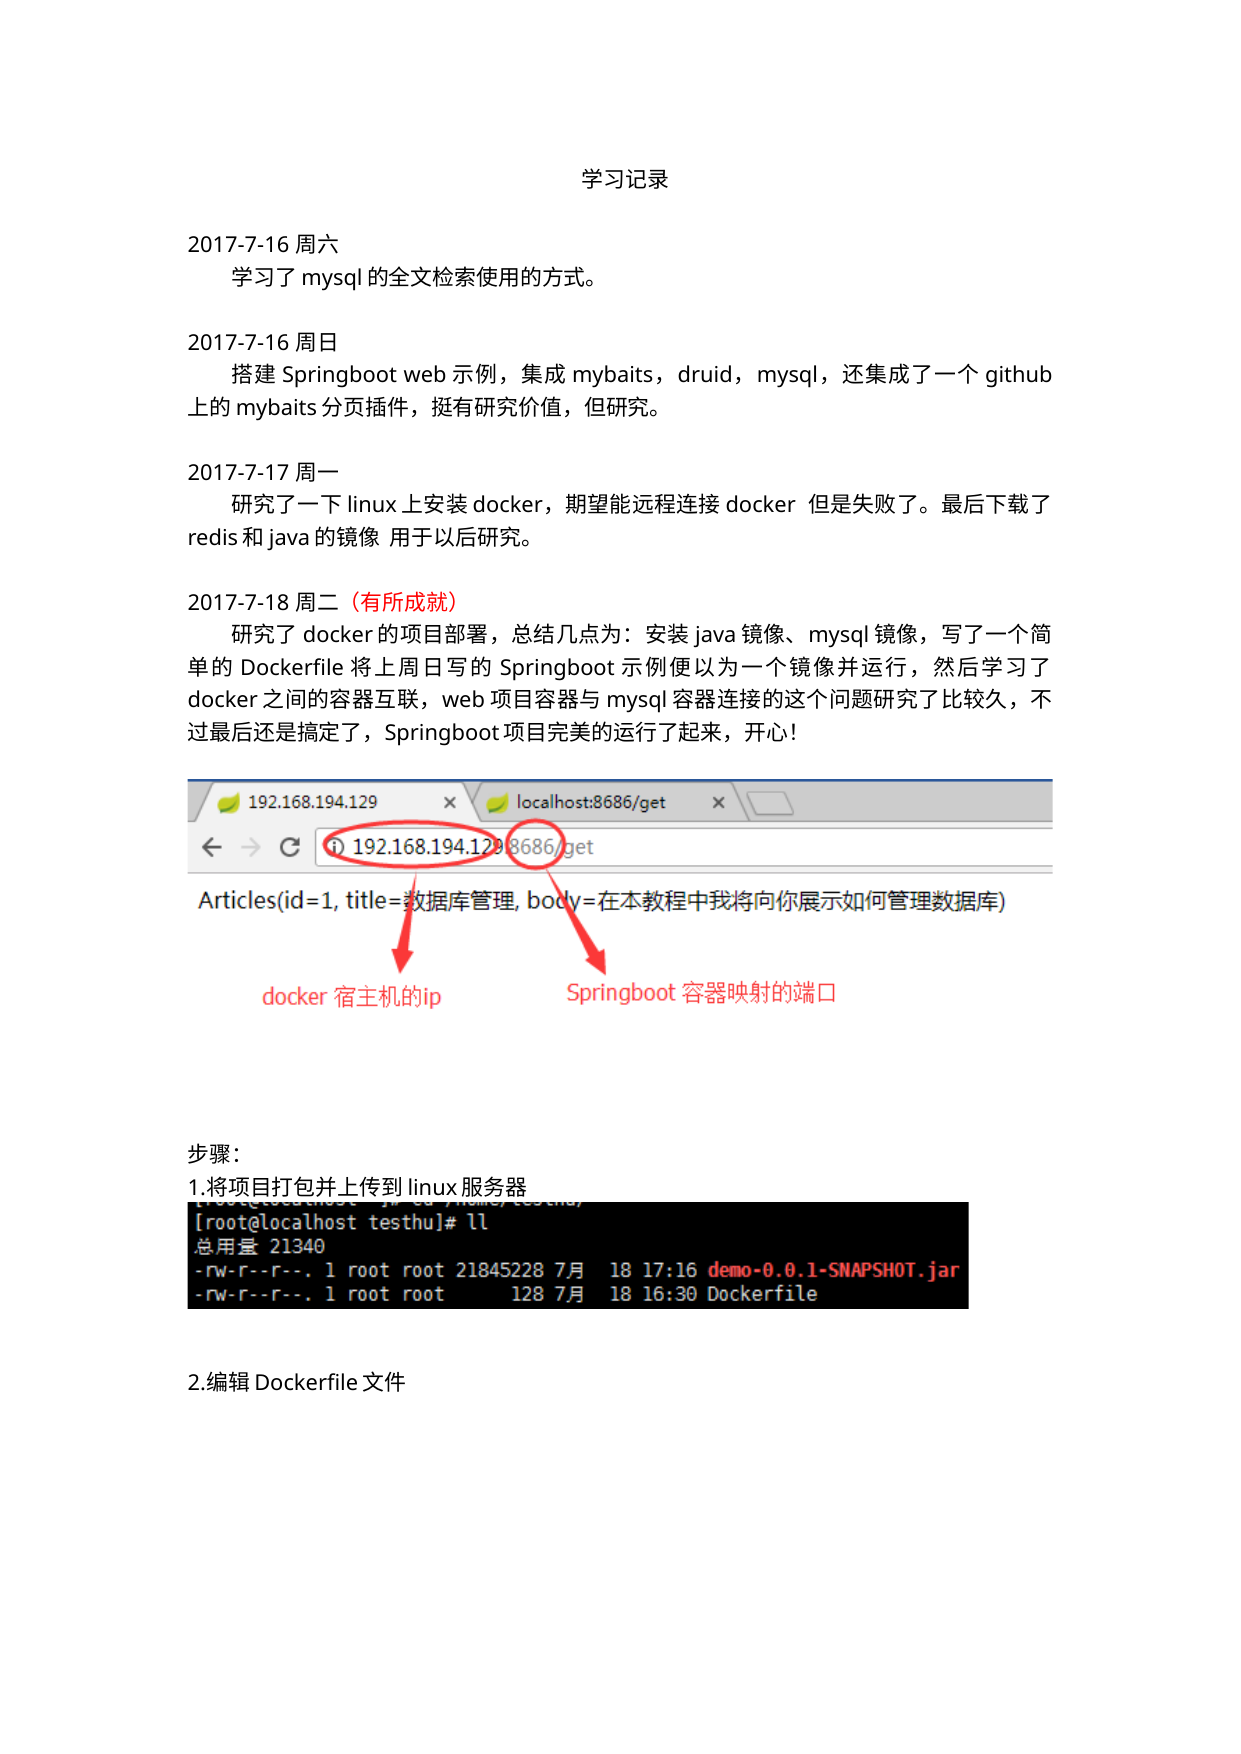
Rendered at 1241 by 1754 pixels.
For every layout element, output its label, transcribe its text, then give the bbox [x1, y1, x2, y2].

picture [187, 779, 1053, 1108]
text 研究了docker的项目部署，总结几点为：安装java镜像、mysql镜像，写了一个简单的Dockerfile将上周日写的Springboot示例便以为一个镜像并运行，然后学习了docker之间的容器互联，web项目容器与mysql容器连接的这个问题研究了比较久，不过最后还是搞定了，Springboot项目完美的运行了起来，开心！ [187, 617, 1053, 747]
text 1.将项目打包并上传到linux服务器 [187, 1169, 1053, 1202]
text 2017-7-18 周二（有所成就） [187, 584, 1053, 617]
text 2017-7-16 周六 [187, 227, 1053, 259]
text 研究了一下linux上安装docker，期望能远程连接docker 但是失败了。最后下载了redis和java的镜像 用于以后研究。 [187, 487, 1053, 552]
text 2017-7-17 周一 [187, 454, 1053, 487]
text 搭建Springboot web示例，集成mybaits，druid，mysql，还集成了一个github上的mybaits分页插件，挺有研究价值，但研究。 [187, 357, 1053, 422]
text 学习记录 [187, 162, 1053, 194]
text 2017-7-16 周日 [187, 324, 1053, 357]
text 步骤： [187, 1137, 1053, 1169]
text 学习了mysql的全文检索使用的方式。 [187, 259, 1053, 292]
text 2.编辑Dockerfile文件 [187, 1364, 1053, 1397]
picture [187, 1202, 969, 1309]
